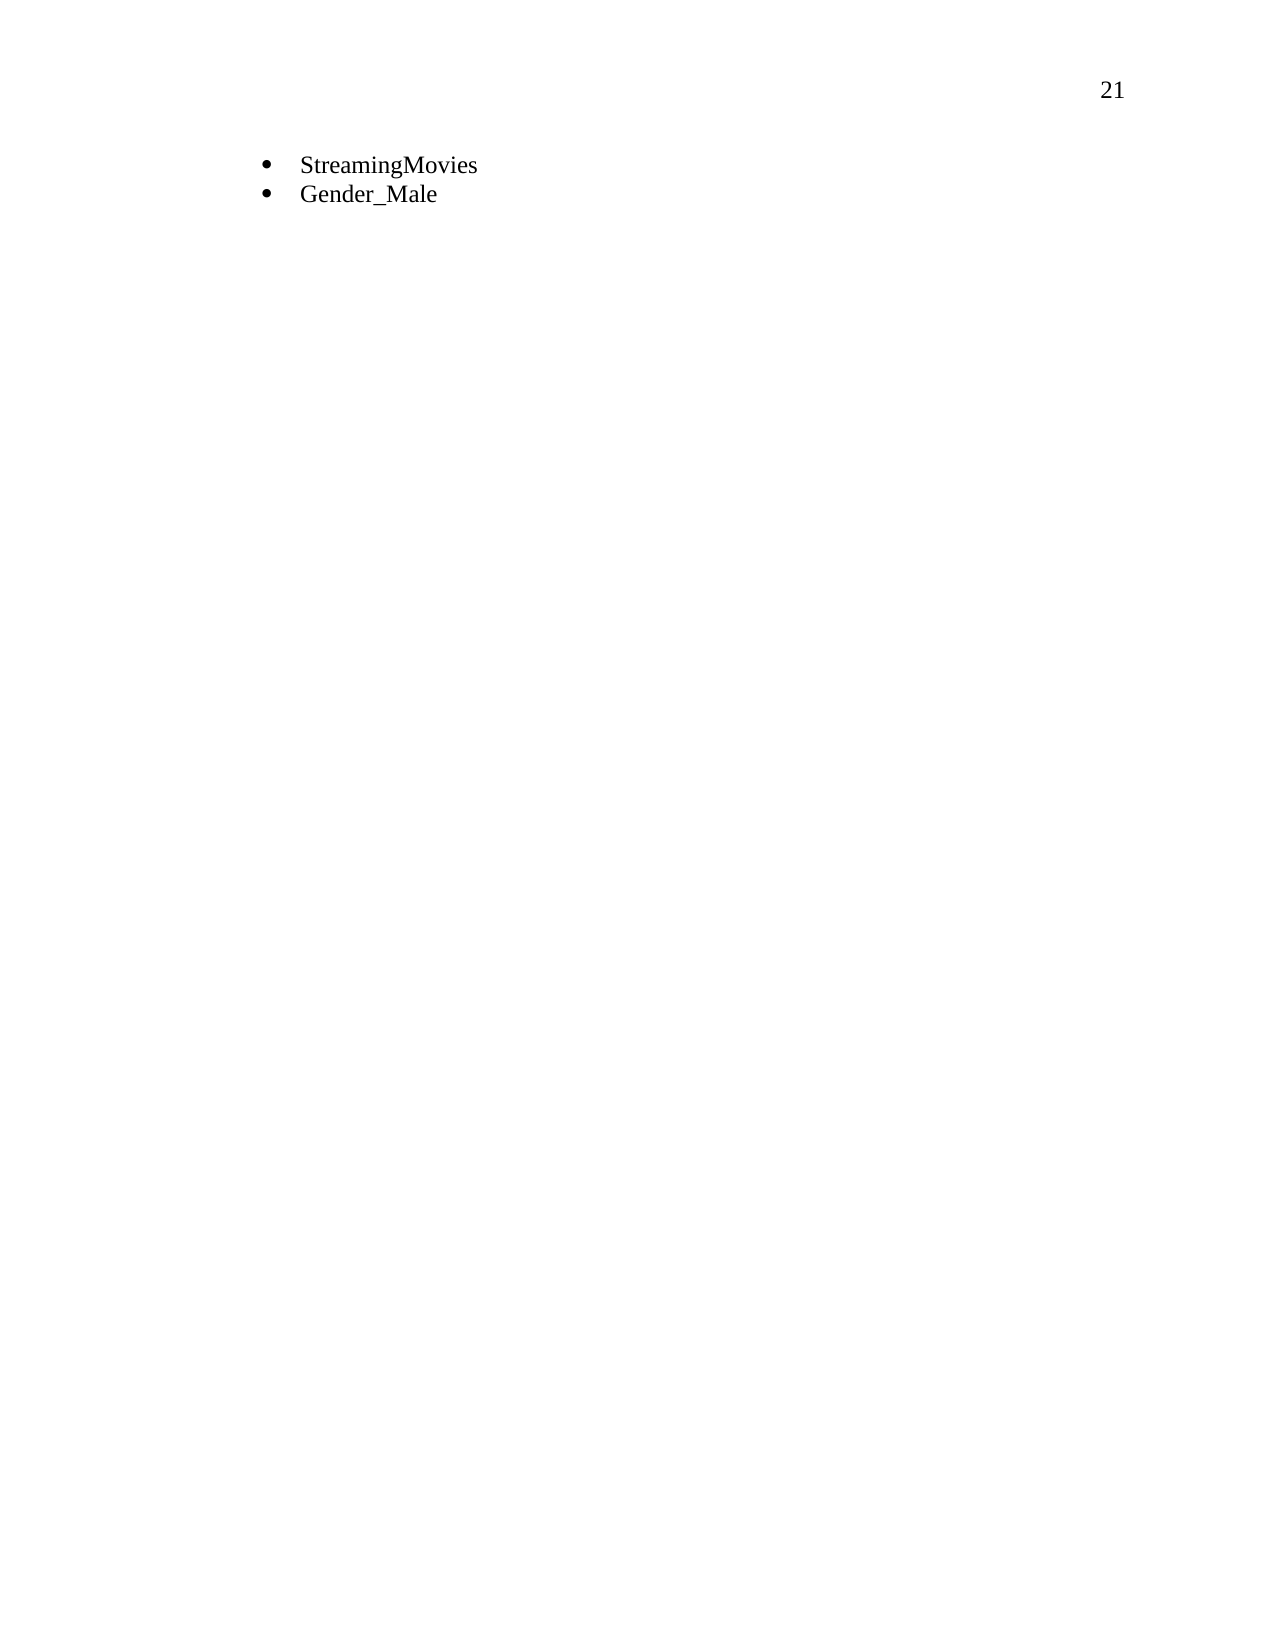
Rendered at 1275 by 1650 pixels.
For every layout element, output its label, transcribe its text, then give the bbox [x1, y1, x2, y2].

list StreamingMovies [262, 150, 1125, 179]
list Gender_Male [262, 179, 1125, 236]
